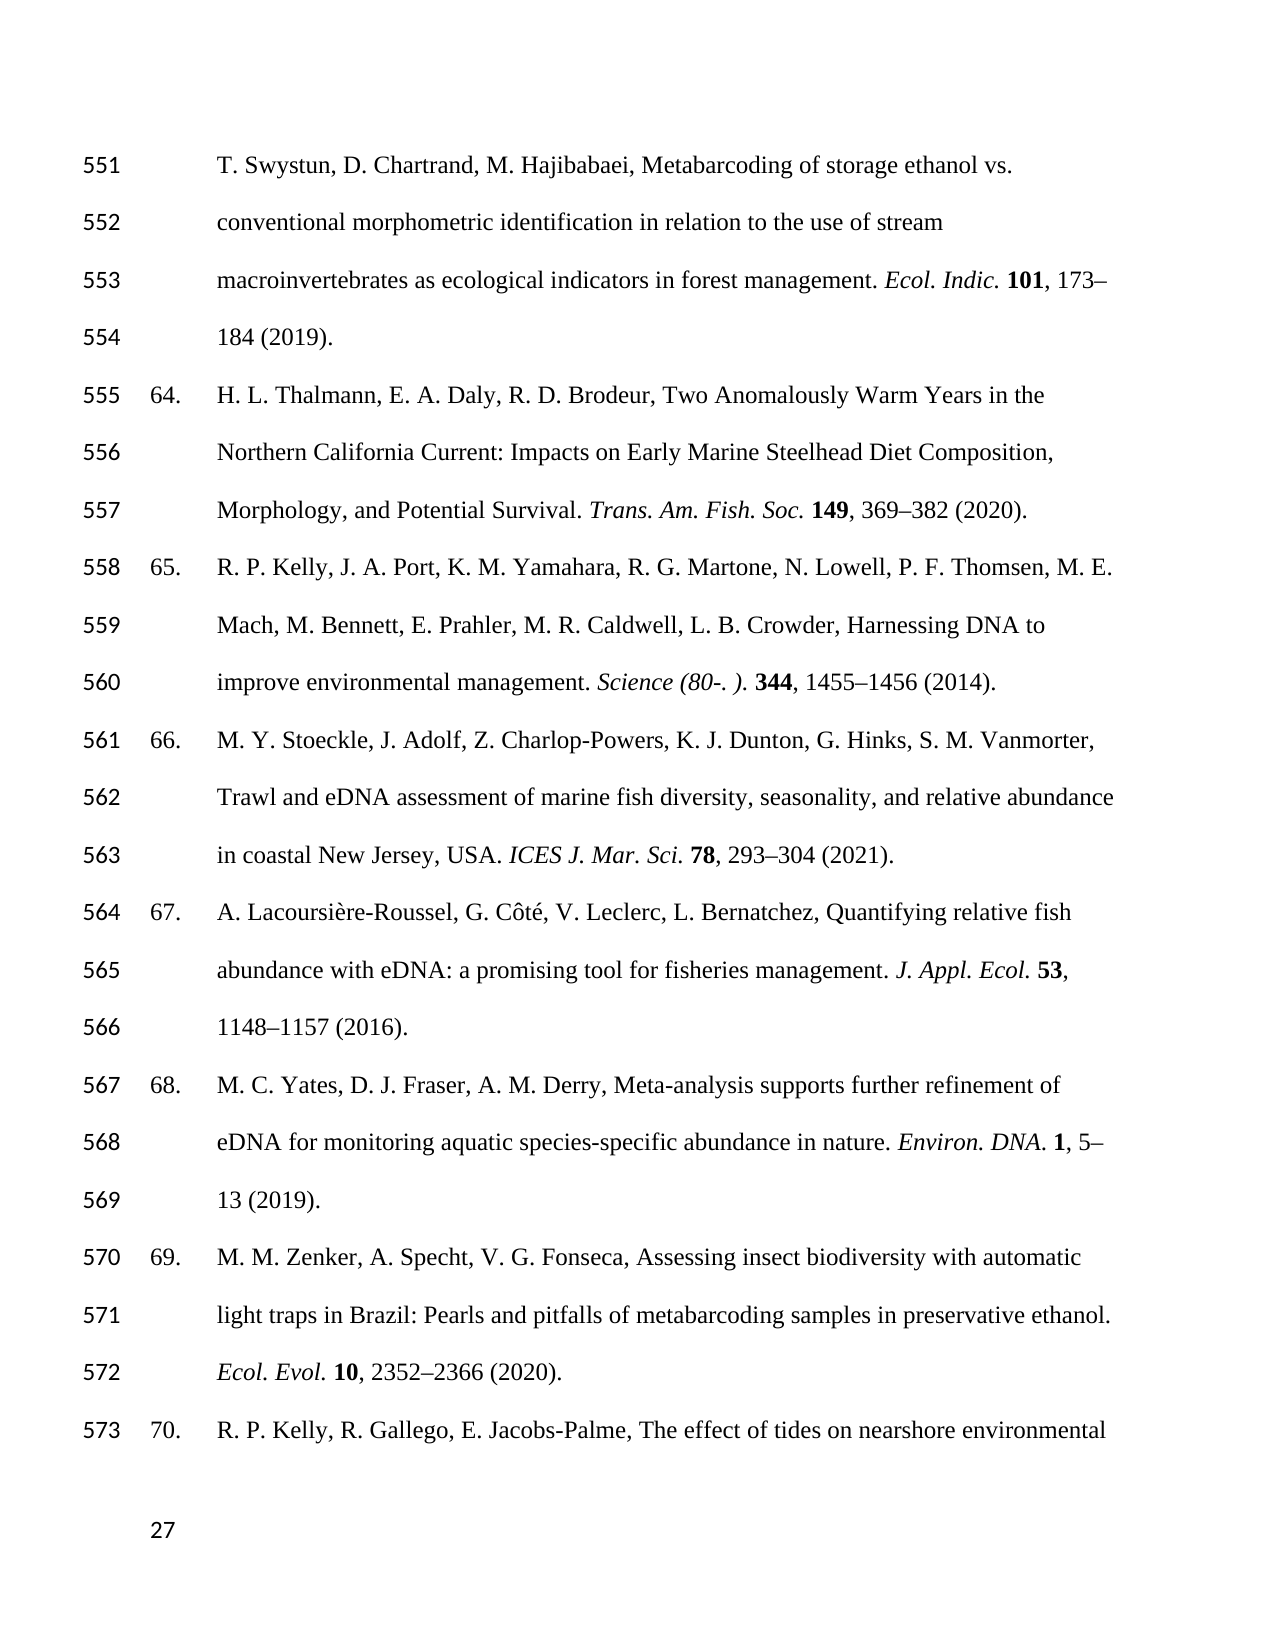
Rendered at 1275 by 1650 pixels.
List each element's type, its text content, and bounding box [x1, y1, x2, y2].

text 69. M. M. Zenker, A. Specht, V. G. Fonseca, Assessing insect biodiversity with automatic light traps in Brazil: Pearls and pitfalls of metabarcoding samples in preservative ethanol. Ecol. Evol. 10, 2352–2366 (2020). [150, 1242, 1125, 1386]
text 68. M. C. Yates, D. J. Fraser, A. M. Derry, Meta-analysis supports further refinement of eDNA for monitoring aquatic species-specific abundance in nature. Environ. DNA. 1, 5–13 (2019). [150, 1070, 1125, 1214]
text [150, 1415, 1125, 1444]
text 66. M. Y. Stoeckle, J. Adolf, Z. Charlop-Powers, K. J. Dunton, G. Hinks, S. M. Vanmorter, Trawl and eDNA assessment of marine fish diversity, seasonality, and relative abundance in coastal New Jersey, USA. ICES J. Mar. Sci. 78, 293–304 (2021). [150, 725, 1125, 869]
text 67. A. Lacoursière-Roussel, G. Côté, V. Leclerc, L. Bernatchez, Quantifying relative fish abundance with eDNA: a promising tool for fisheries management. J. Appl. Ecol. 53, 1148–1157 (2016). [150, 897, 1125, 1041]
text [150, 150, 1125, 351]
text 64. H. L. Thalmann, E. A. Daly, R. D. Brodeur, Two Anomalously Warm Years in the Northern California Current: Impacts on Early Marine Steelhead Diet Composition, Morphology, and Potential Survival. Trans. Am. Fish. Soc. 149, 369–382 (2020). [150, 380, 1125, 524]
text 65. R. P. Kelly, J. A. Port, K. M. Yamahara, R. G. Martone, N. Lowell, P. F. Thomsen, M. E. Mach, M. Bennett, E. Prahler, M. R. Caldwell, L. B. Crowder, Harnessing DNA to improve environmental management. Science (80-. ). 344, 1455–1456 (2014). [150, 552, 1125, 696]
